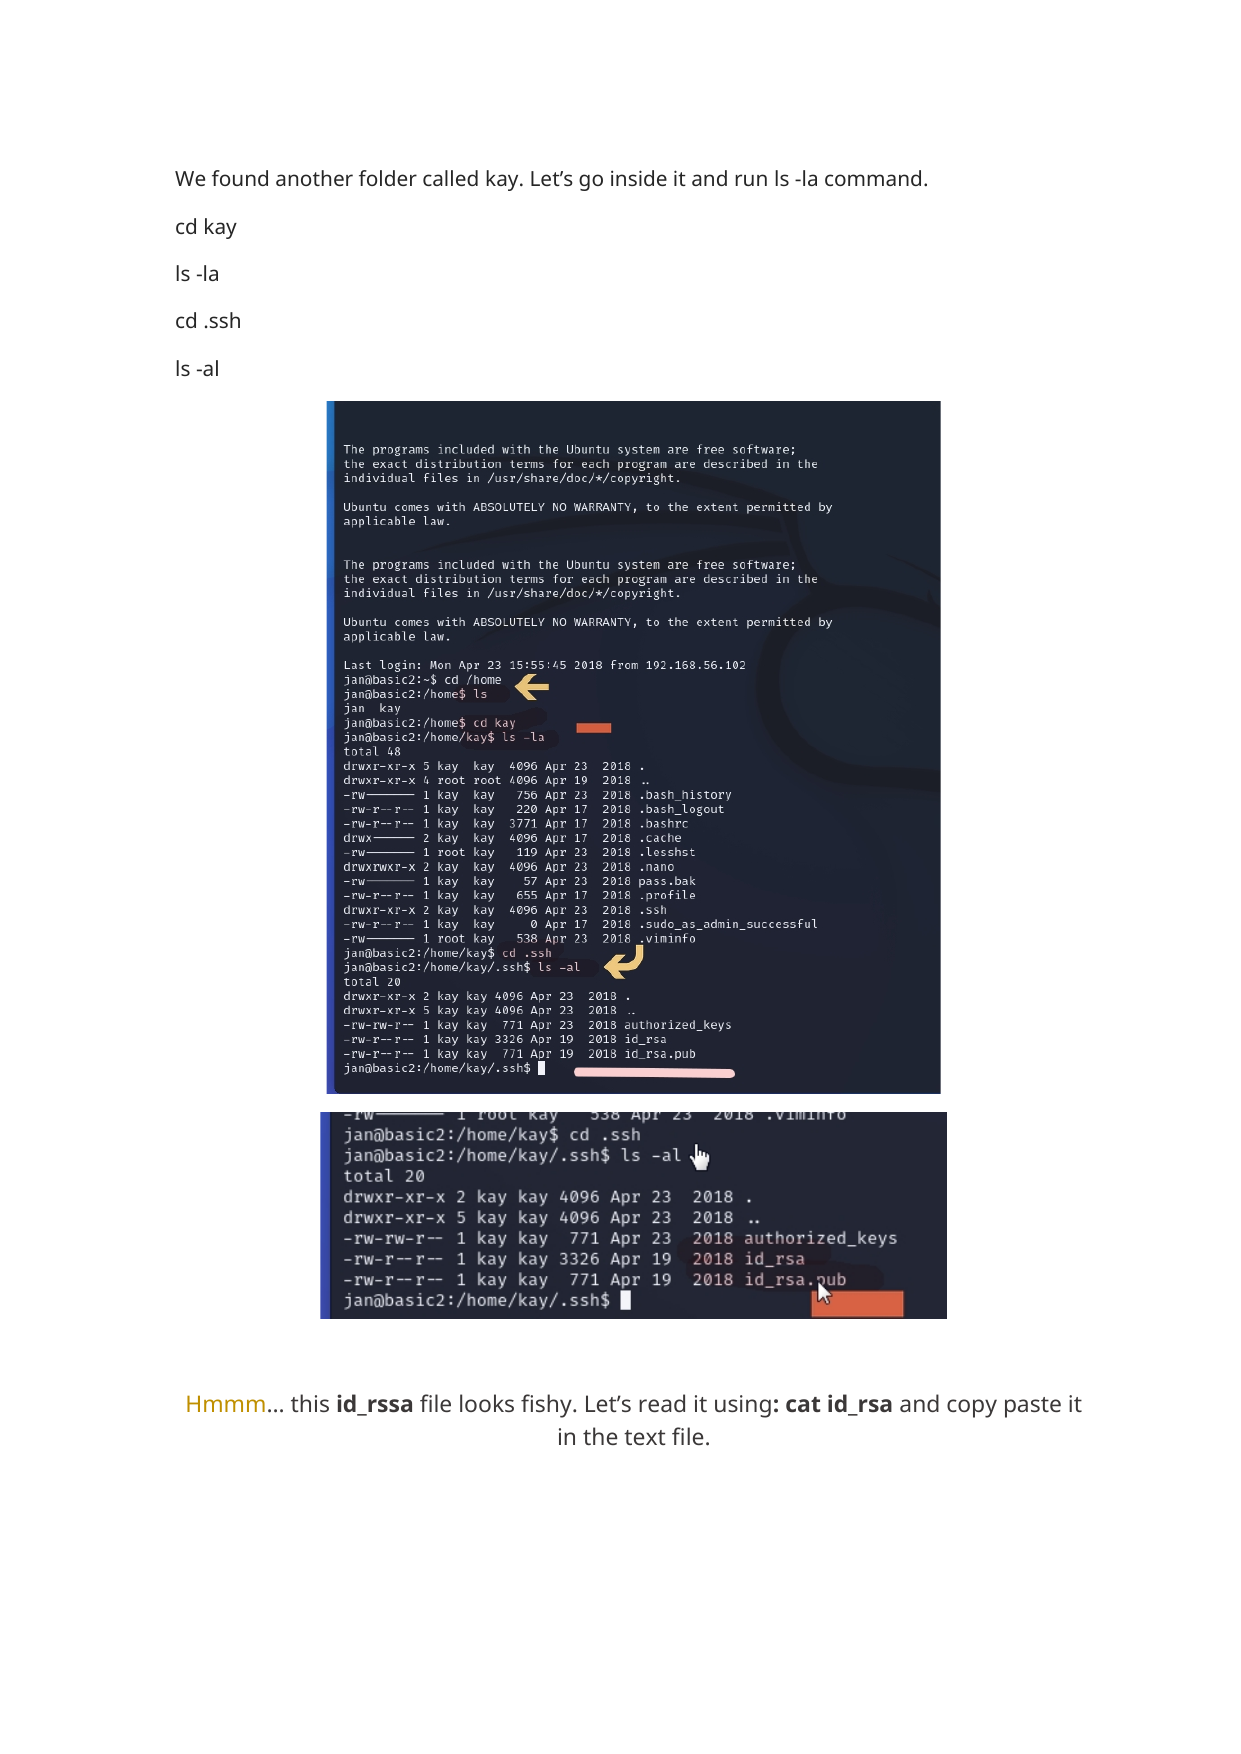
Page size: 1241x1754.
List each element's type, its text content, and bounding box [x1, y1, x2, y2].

picture [326, 401, 941, 1094]
text Hmmm… this id_rssa file looks fishy. Let’s read it using: cat id_rsa and copy paste it in the text file. [175, 1387, 1092, 1452]
picture [320, 1112, 947, 1319]
text ls -la [175, 259, 1092, 288]
text cd .ssh [175, 306, 1092, 335]
text ls -al [175, 354, 1092, 382]
text We found another folder called kay. Let’s go inside it and run ls -la command. [175, 164, 1092, 193]
text cd kay [175, 212, 1092, 240]
